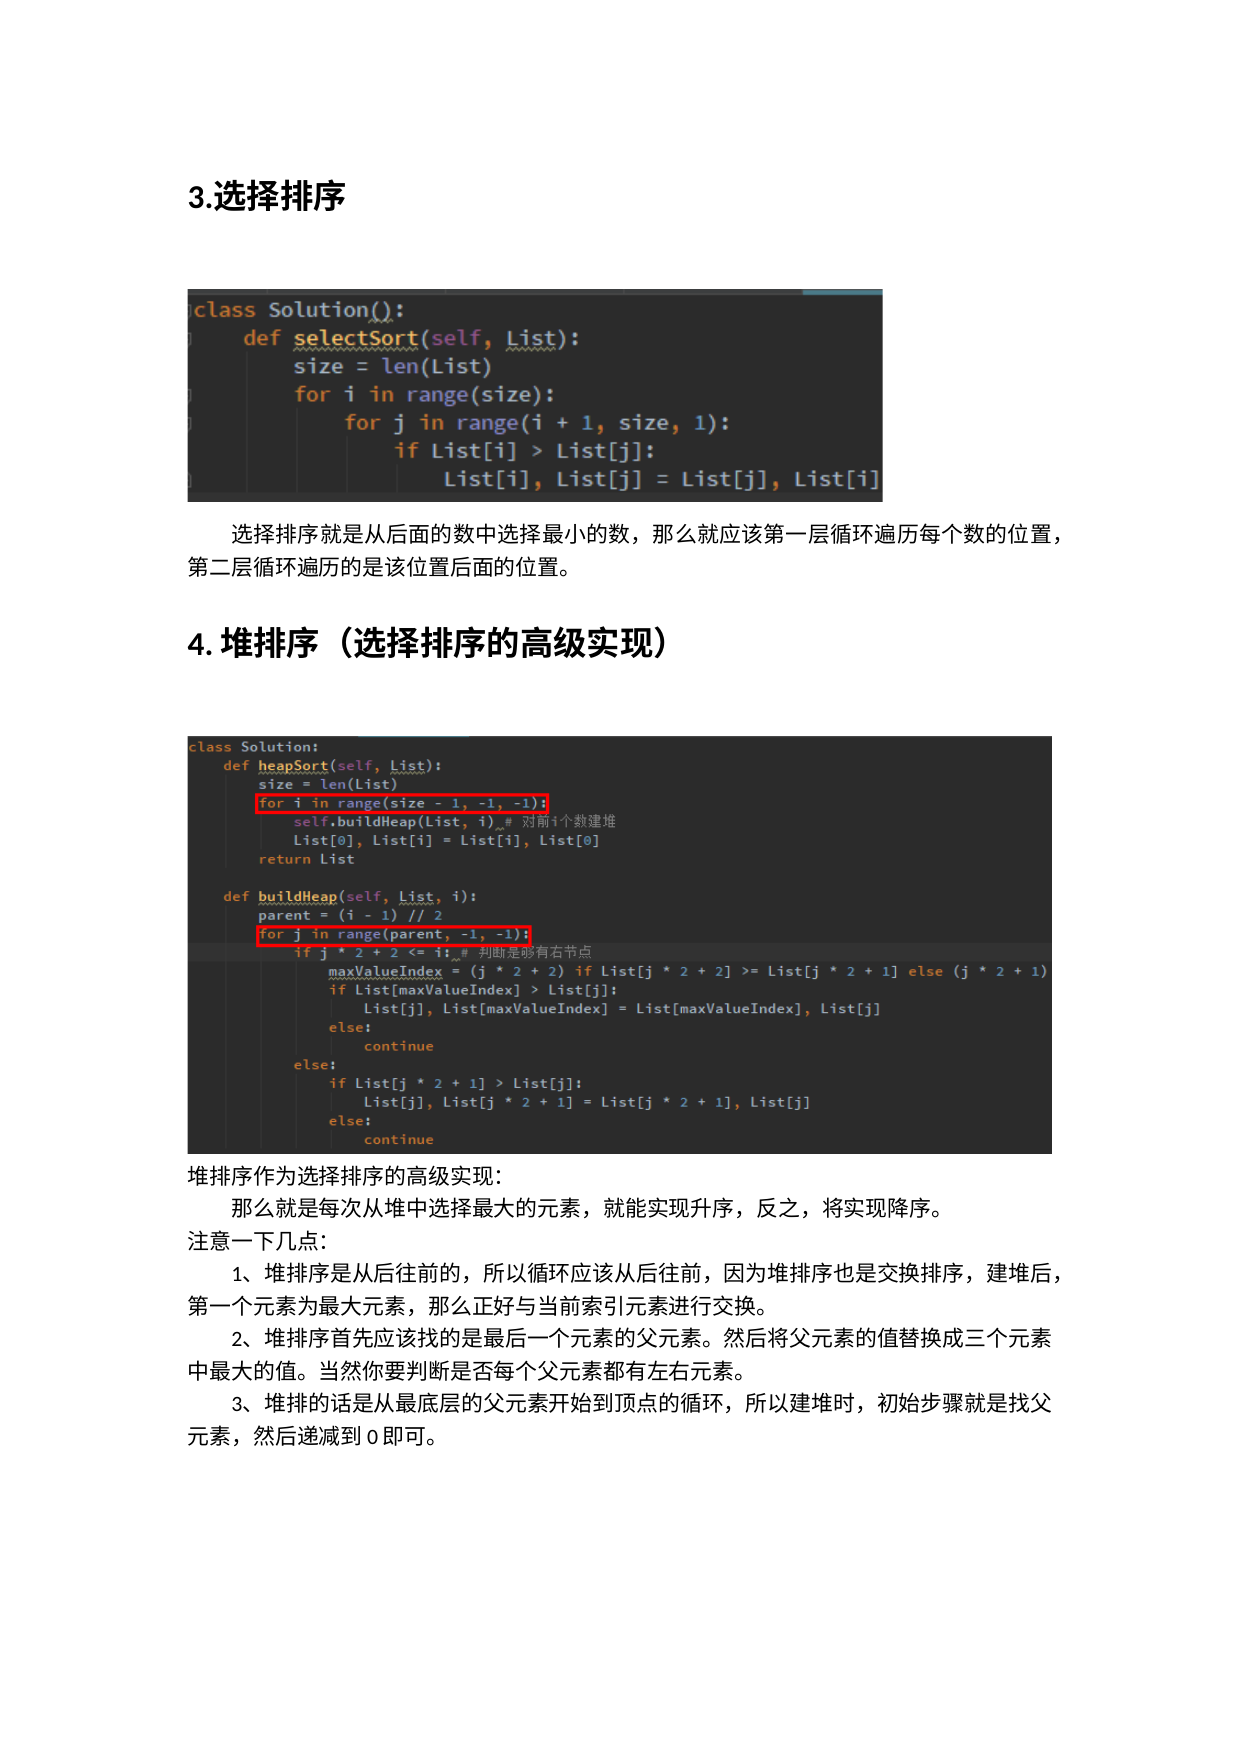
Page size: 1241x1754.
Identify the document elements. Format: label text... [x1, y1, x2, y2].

list 堆排序首先应该找的是最后一个元素的父元素。然后将父元素的值替换成三个元素中最大的值。当然你要判断是否每个父元素都有左右元素。 [187, 1321, 1053, 1386]
list 堆排的话是从最底层的父元素开始到顶点的循环，所以建堆时，初始步骤就是找父元素，然后递减到0即可。 [187, 1386, 1053, 1451]
subtitle 3.选择排序 [187, 162, 1053, 227]
picture [187, 289, 883, 502]
picture [187, 736, 1052, 1154]
text 注意一下几点： [187, 1223, 1053, 1256]
subtitle 堆排序（选择排序的高级实现） [187, 609, 1053, 674]
text 堆排序作为选择排序的高级实现： [187, 1158, 1053, 1191]
text 选择排序就是从后面的数中选择最小的数，那么就应该第一层循环遍历每个数的位置，第二层循环遍历的是该位置后面的位置。 [187, 517, 1053, 582]
text 那么就是每次从堆中选择最大的元素，就能实现升序，反之，将实现降序。 [187, 1191, 1053, 1223]
list 堆排序是从后往前的，所以循环应该从后往前，因为堆排序也是交换排序，建堆后，第一个元素为最大元素，那么正好与当前索引元素进行交换。 [187, 1256, 1053, 1321]
